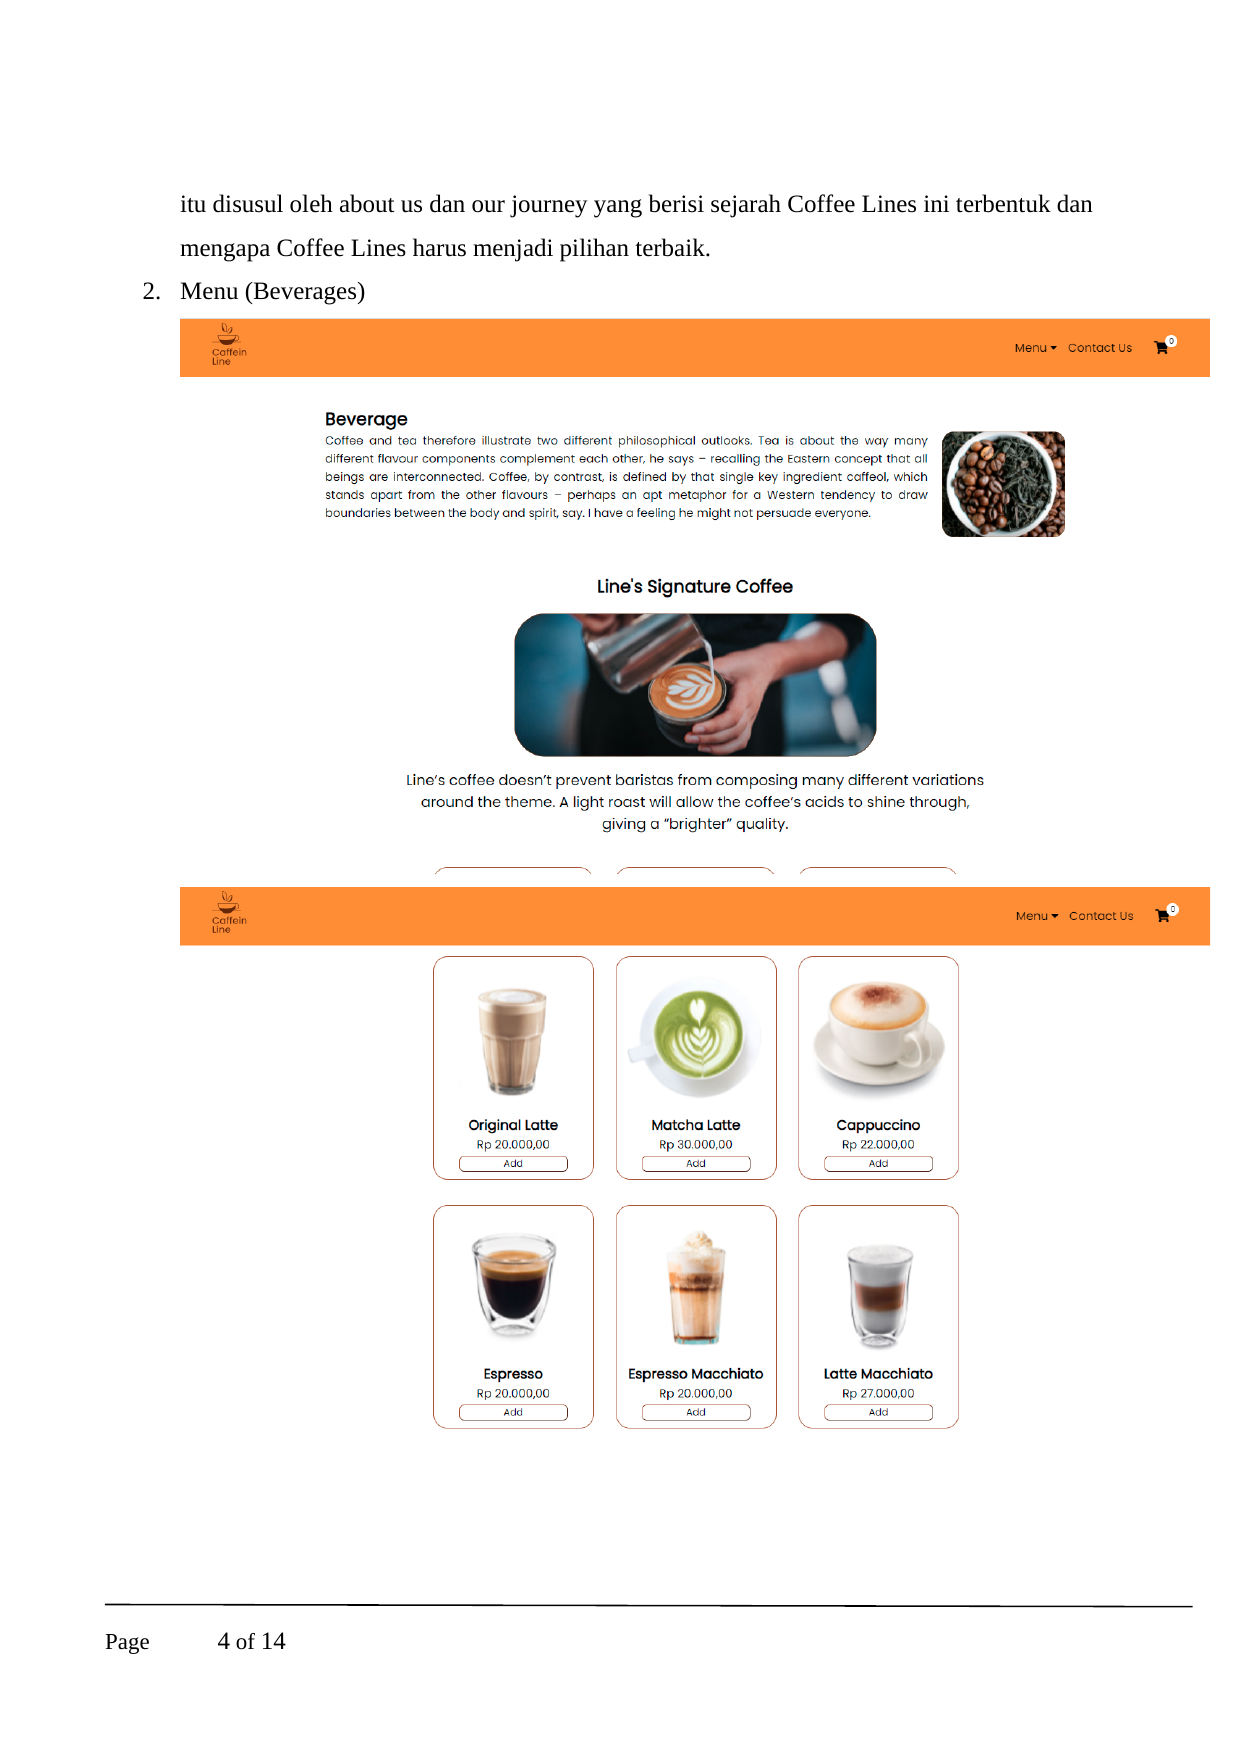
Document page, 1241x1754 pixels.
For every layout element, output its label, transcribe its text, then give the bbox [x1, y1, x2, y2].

list Menu (Beverages) [142, 276, 1135, 304]
picture [180, 318, 1211, 874]
picture [180, 887, 1211, 1442]
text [180, 189, 1135, 261]
